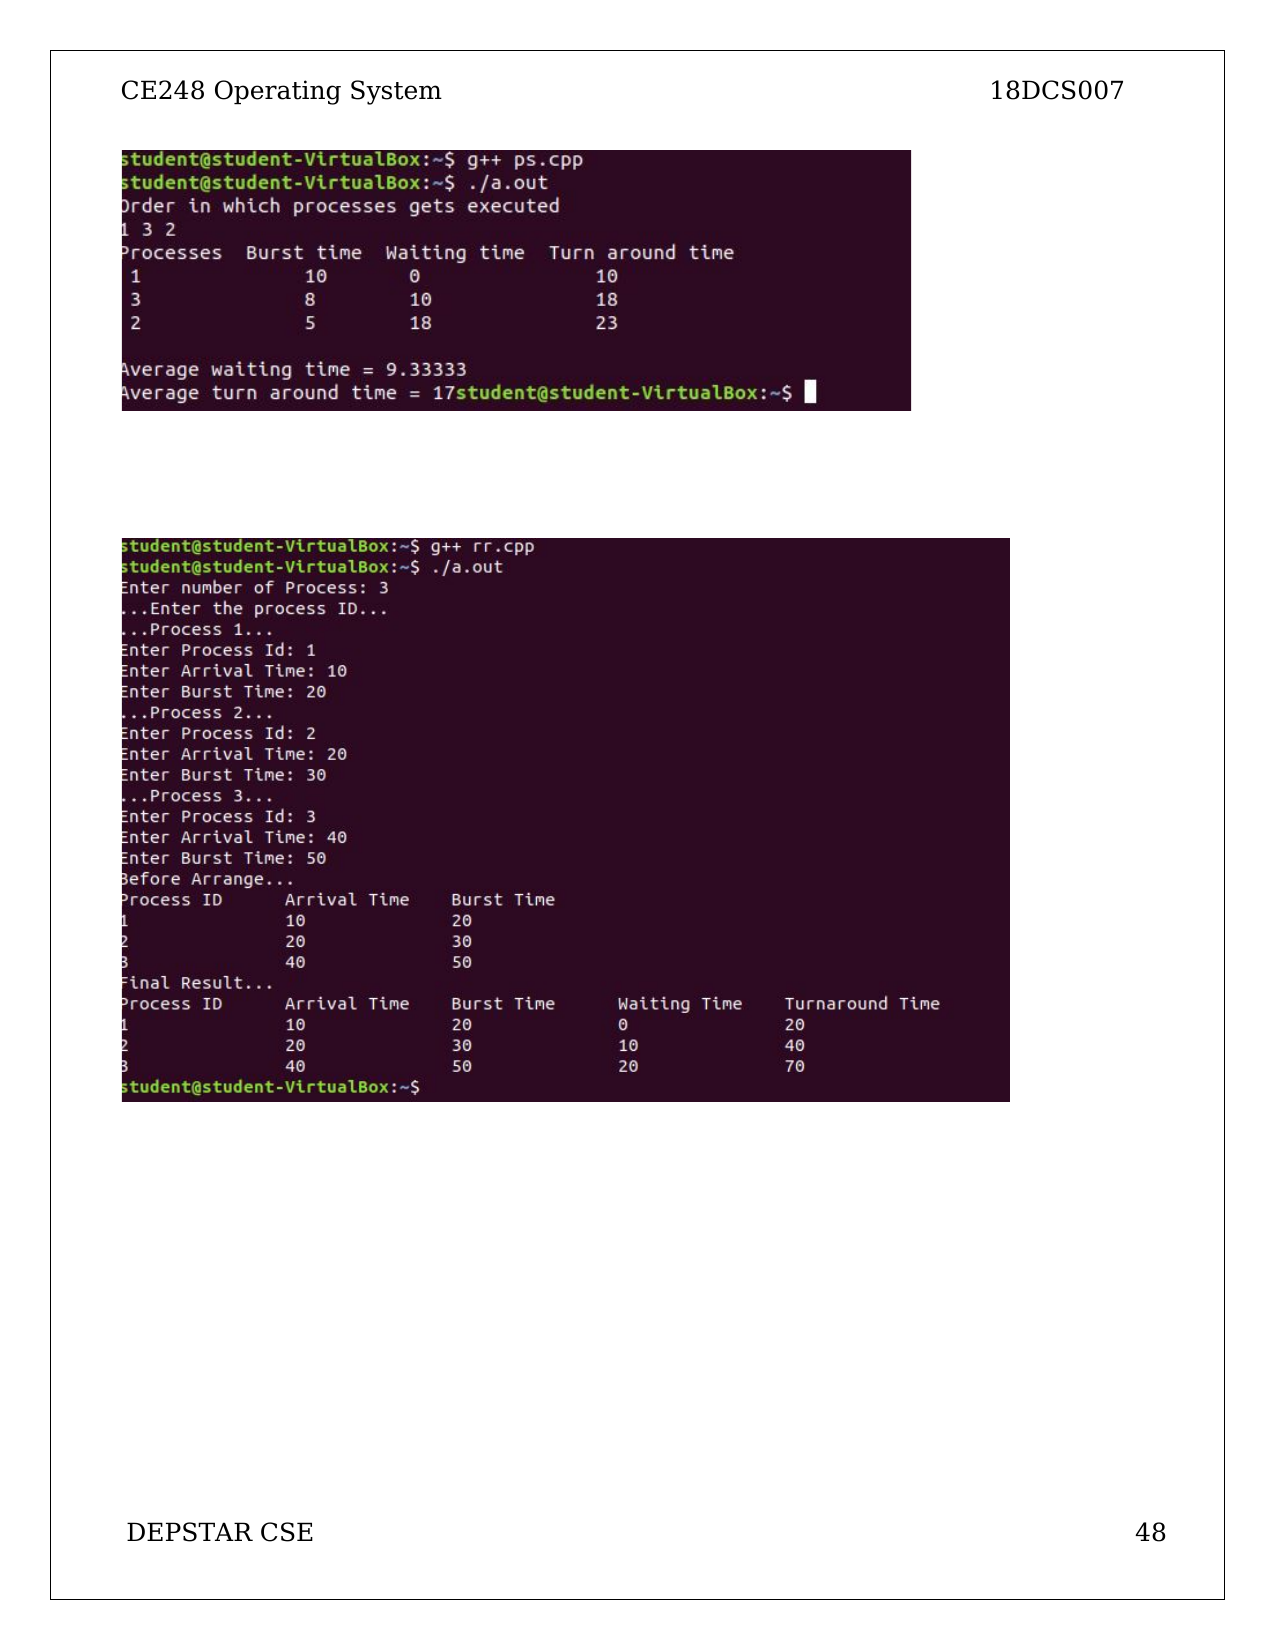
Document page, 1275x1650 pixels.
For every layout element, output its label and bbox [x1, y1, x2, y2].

picture [121, 150, 912, 411]
picture [121, 538, 1010, 1102]
